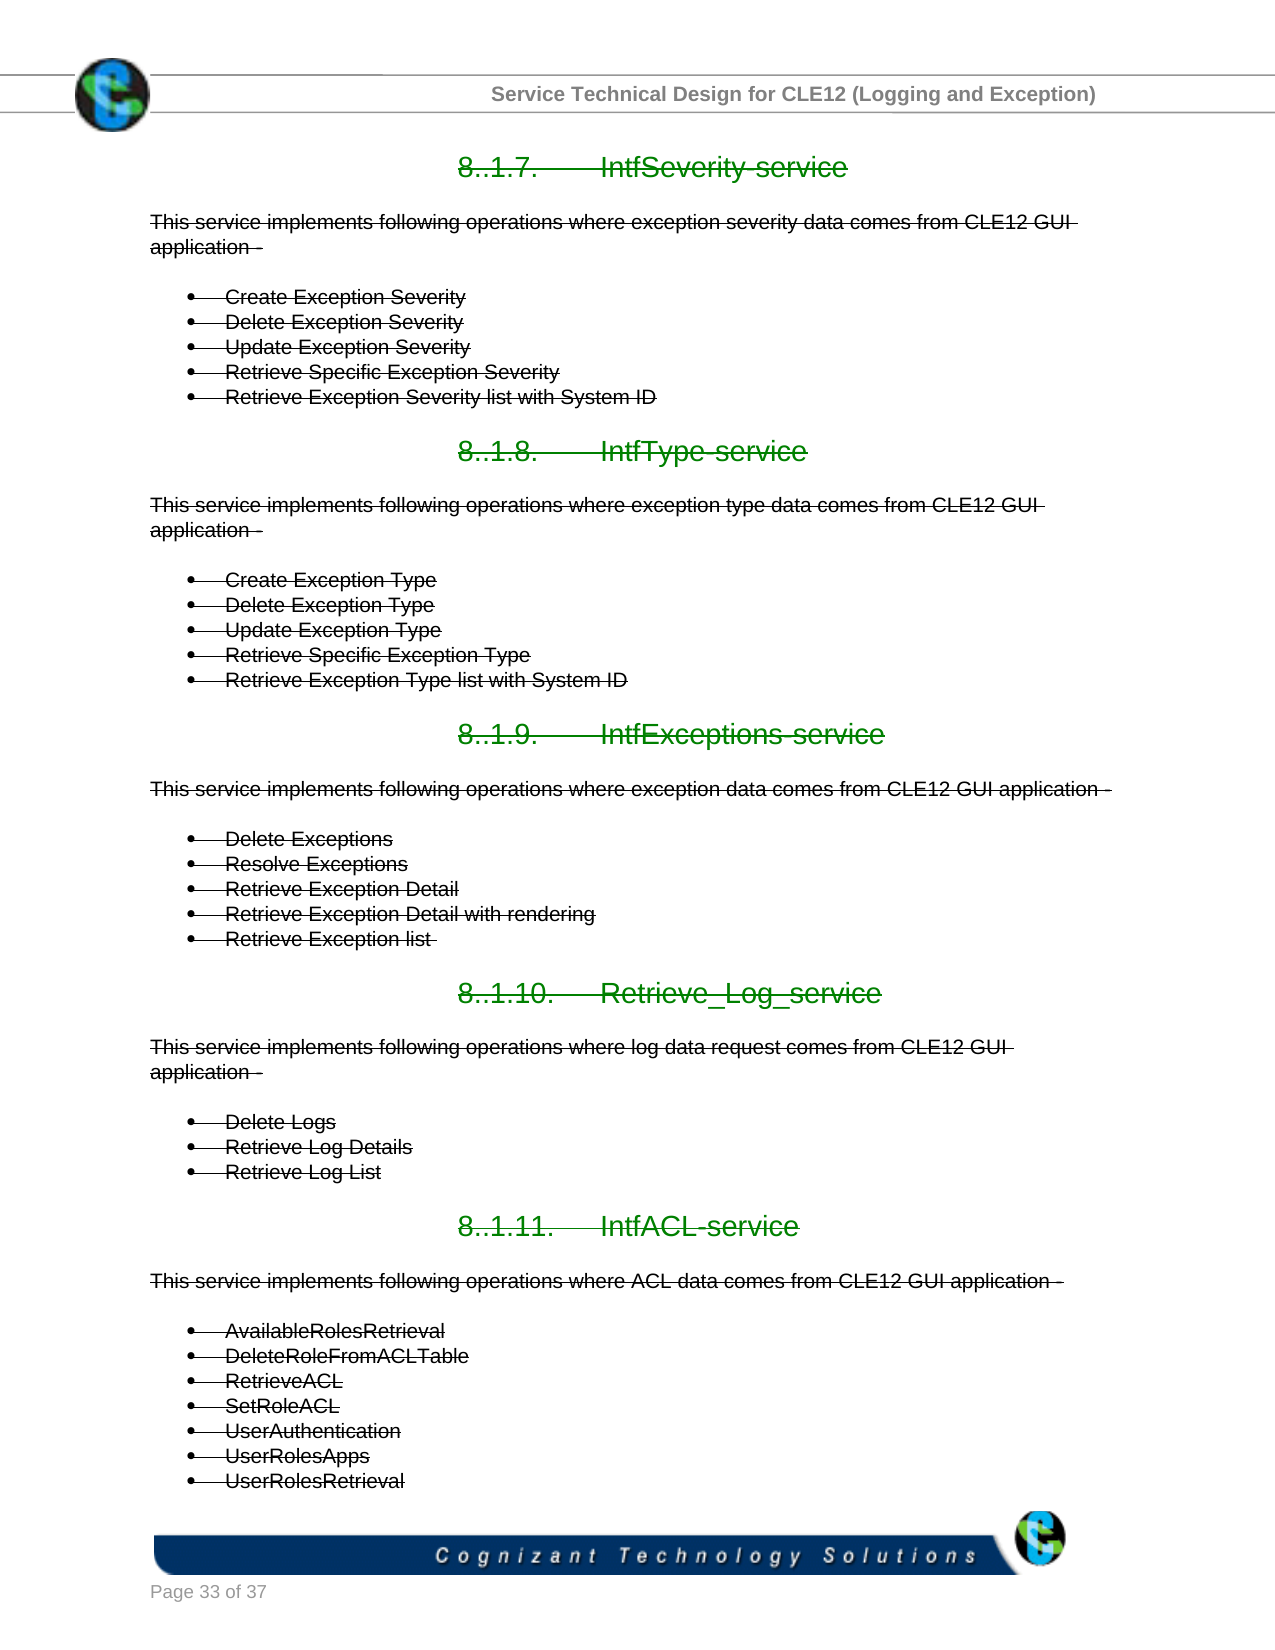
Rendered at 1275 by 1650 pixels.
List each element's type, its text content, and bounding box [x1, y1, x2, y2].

list Update Exception Severity [187, 333, 1113, 358]
list Delete Exceptions [187, 826, 1113, 851]
list UserAuthentication [187, 1418, 1113, 1443]
list Retrieve Specific Exception Severity [187, 358, 1113, 383]
list AvailableRolesRetrieval [187, 1318, 1113, 1343]
picture [75, 58, 150, 132]
subtitle IntfSeverity-service [457, 150, 1113, 183]
list Retrieve Exception Detail [187, 876, 1113, 901]
list Delete Exception Type [187, 592, 1113, 617]
text This service implements following operations where exception type data comes from CLE12 GUI application - [150, 492, 1113, 542]
subtitle IntfExceptions-service [457, 717, 1113, 751]
list Retrieve Log List [187, 1159, 1113, 1184]
list Retrieve Log Details [187, 1134, 1113, 1159]
list DeleteRoleFromACLTable [187, 1343, 1113, 1368]
list Retrieve Specific Exception Type [187, 642, 1113, 667]
list Create Exception Severity [187, 283, 1113, 308]
list Create Exception Type [187, 567, 1113, 592]
list Retrieve Exception list [187, 926, 1113, 951]
list Resolve Exceptions [187, 851, 1113, 876]
list Update Exception Type [187, 617, 1113, 642]
text This service implements following operations where log data request comes from CLE12 GUI application - [150, 1034, 1113, 1084]
list UserRolesRetrieval [187, 1468, 1113, 1493]
list Delete Logs [187, 1109, 1113, 1134]
subtitle Retrieve_Log_service [457, 976, 1113, 1009]
text This service implements following operations where exception data comes from CLE12 GUI application - [150, 776, 1113, 801]
text This service implements following operations where ACL data comes from CLE12 GUI application - [150, 1268, 1113, 1293]
list SetRoleACL [187, 1393, 1113, 1418]
subtitle IntfACL-service [457, 1209, 1113, 1243]
list UserRolesApps [187, 1443, 1113, 1468]
list Retrieve Exception Severity list with System ID [187, 383, 1113, 408]
text This service implements following operations where exception severity data comes from CLE12 GUI application - [150, 208, 1113, 258]
list Delete Exception Severity [187, 308, 1113, 333]
list RetrieveACL [187, 1368, 1113, 1393]
list Retrieve Exception Detail with rendering [187, 901, 1113, 926]
picture [154, 1511, 1109, 1575]
list Retrieve Exception Type list with System ID [187, 667, 1113, 692]
subtitle IntfType-service [457, 433, 1113, 467]
